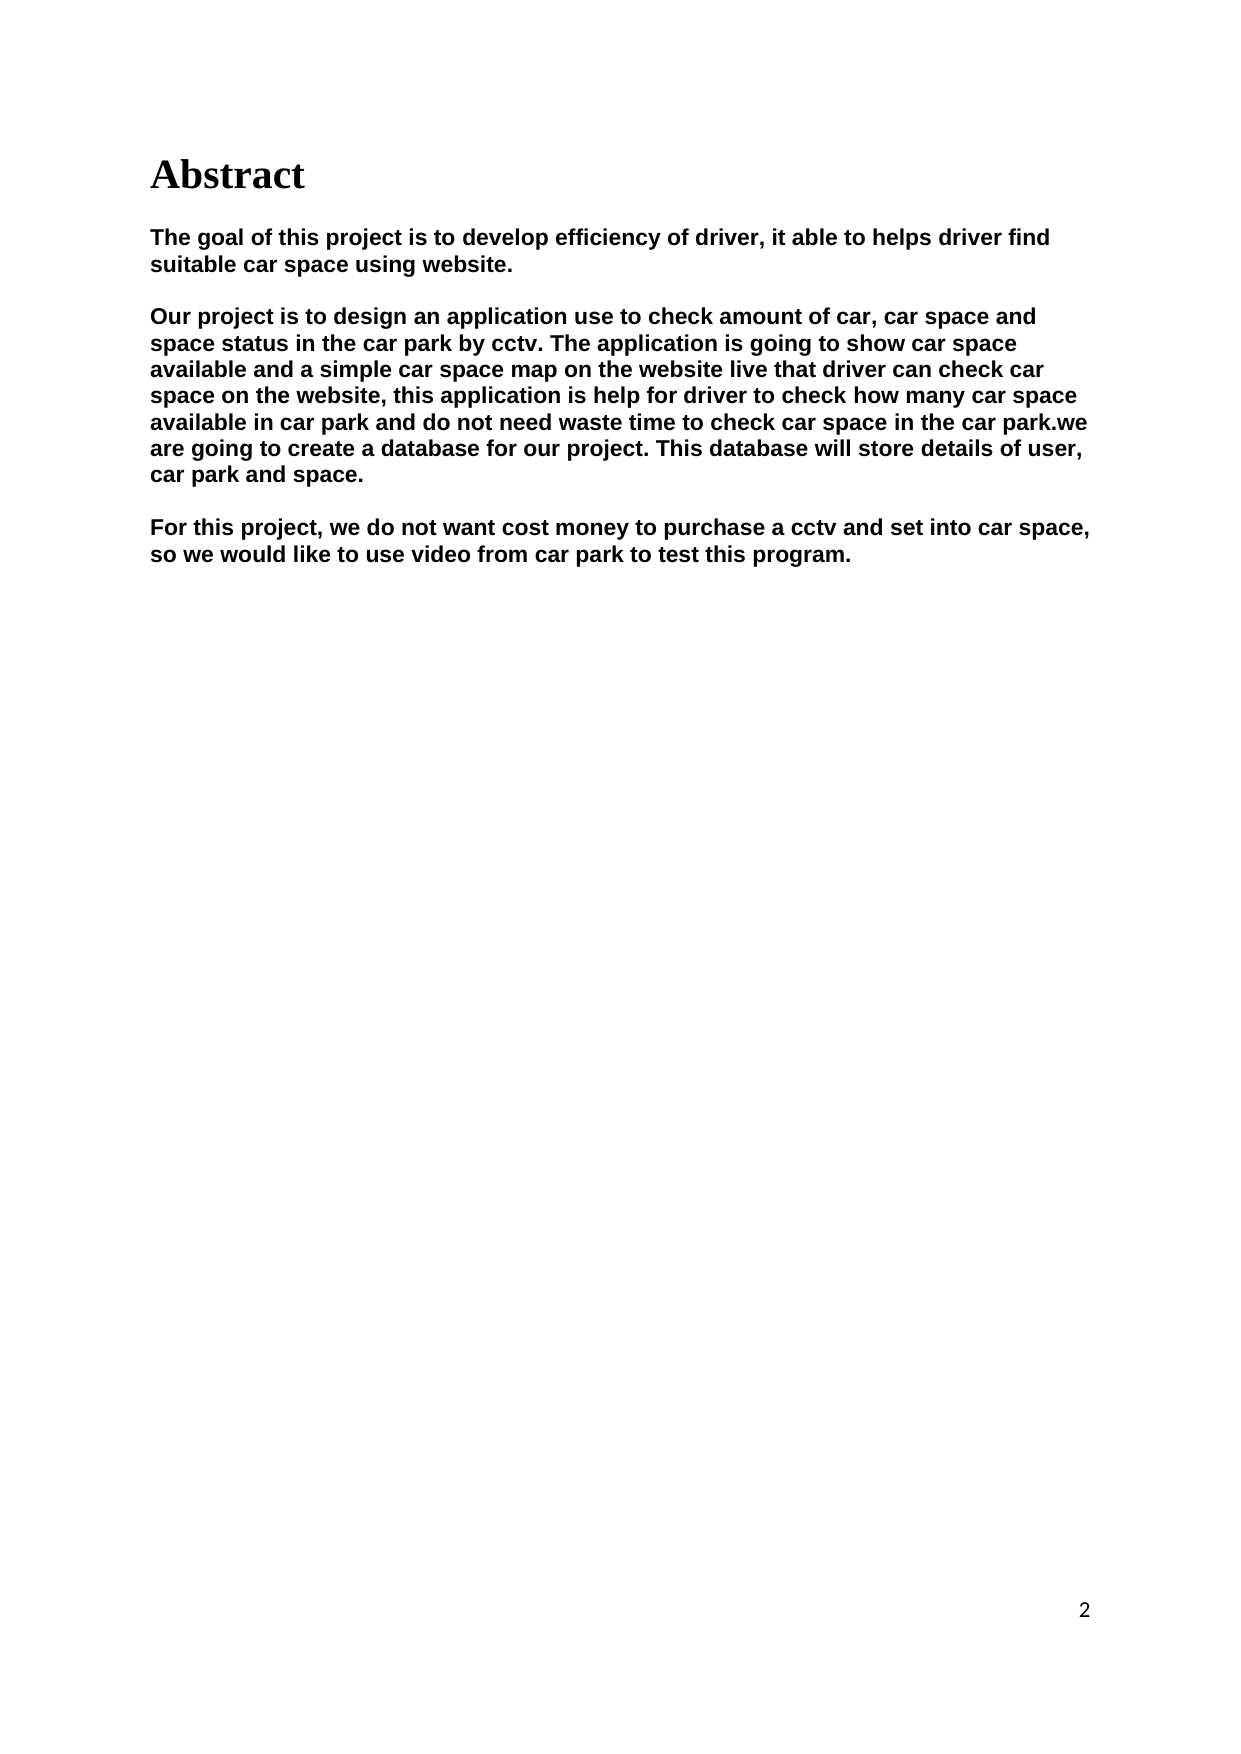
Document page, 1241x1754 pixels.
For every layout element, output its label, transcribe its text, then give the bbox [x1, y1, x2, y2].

text The goal of this project is to develop efficiency of driver, it able to helps driver find suitable car space using website. [150, 224, 1090, 277]
text Abstract [150, 150, 1090, 198]
text Our project is to design an application use to check amount of car, car space and space status in the car park by cctv. The application is going to show car space available and a simple car space map on the website live that driver can check car space on the website, this application is help for driver to check how many car space available in car park and do not need waste time to check car space in the car park.we are going to create a database for our project. This database will store details of user, car park and space. [150, 303, 1090, 488]
text For this project, we do not want cost money to purchase a cctv and set into car space, so we would like to use video from car park to test this program. [150, 514, 1090, 567]
